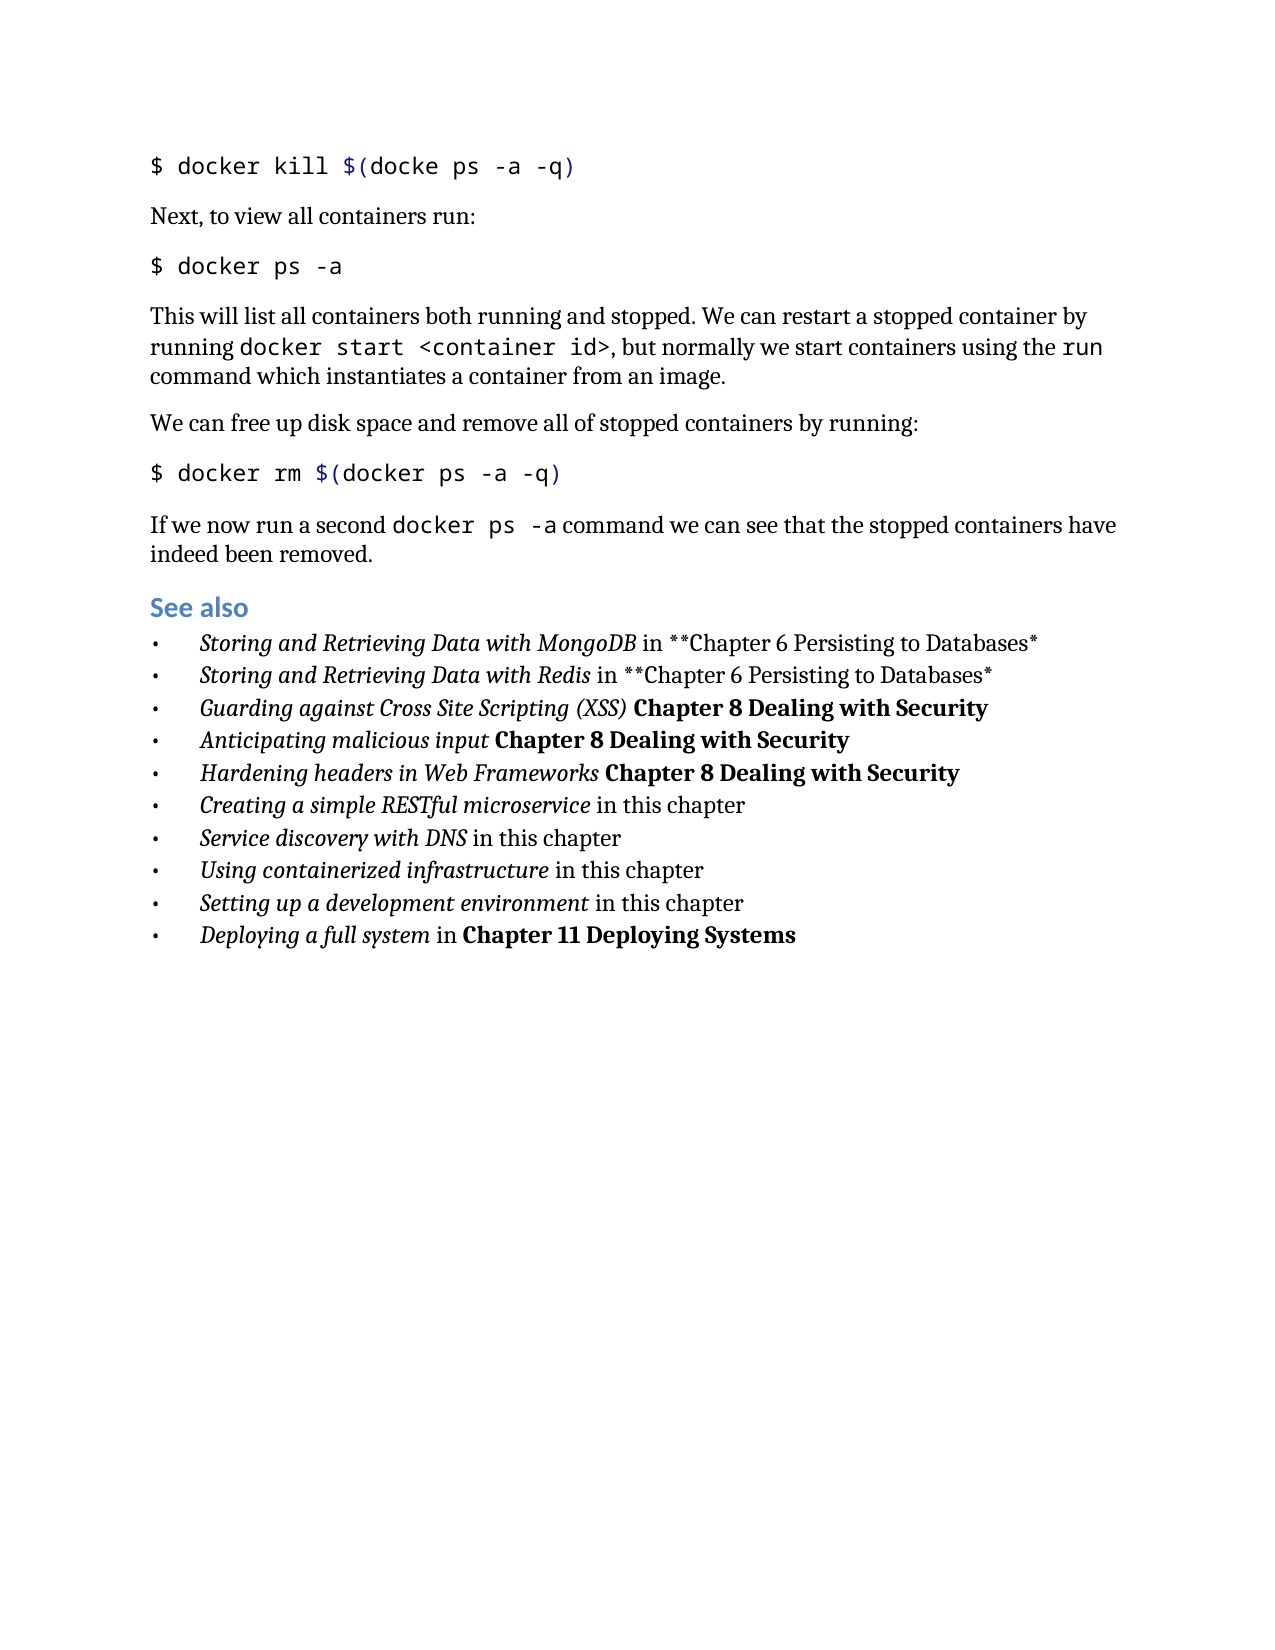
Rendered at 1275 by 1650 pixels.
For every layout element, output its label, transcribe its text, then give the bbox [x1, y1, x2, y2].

list Anticipating malicious input Chapter 8 Dealing with Security [150, 726, 1125, 755]
list Storing and Retrieving Data with MongoDB in **Chapter 6 Persisting to Databases* [150, 629, 1125, 658]
list Storing and Retrieving Data with Redis in **Chapter 6 Persisting to Databases* [150, 661, 1125, 690]
text Next, to view all containers run: [150, 202, 1125, 231]
text $ docker ps -a [150, 249, 1125, 281]
list Using containerized infrastructure in this chapter [150, 856, 1125, 885]
subtitle See also [150, 589, 1125, 625]
list Setting up a development environment in this chapter [150, 889, 1125, 918]
list Guarding against Cross Site Scripting (XSS) Chapter 8 Dealing with Security [150, 694, 1125, 723]
text We can free up disk space and remove all of stopped containers by running: [150, 409, 1125, 438]
list Service discovery with DNS in this chapter [150, 824, 1125, 853]
list Creating a simple RESTful microservice in this chapter [150, 791, 1125, 820]
list Hardening headers in Web Frameworks Chapter 8 Dealing with Security [150, 759, 1125, 788]
text $ docker rm $(docker ps -a -q) [150, 457, 1125, 488]
text $ docker kill $(docke ps -a -q) [150, 150, 1125, 181]
text This will list all containers both running and stopped. We can restart a stopped container by running docker start <container id>, but normally we start containers using the run command which instantiates a container from an image. [150, 302, 1125, 390]
list Deploying a full system in Chapter 11 Deploying Systems [150, 921, 1125, 950]
text If we now run a second docker ps -a command we can see that the stopped containers have indeed been removed. [150, 509, 1125, 569]
